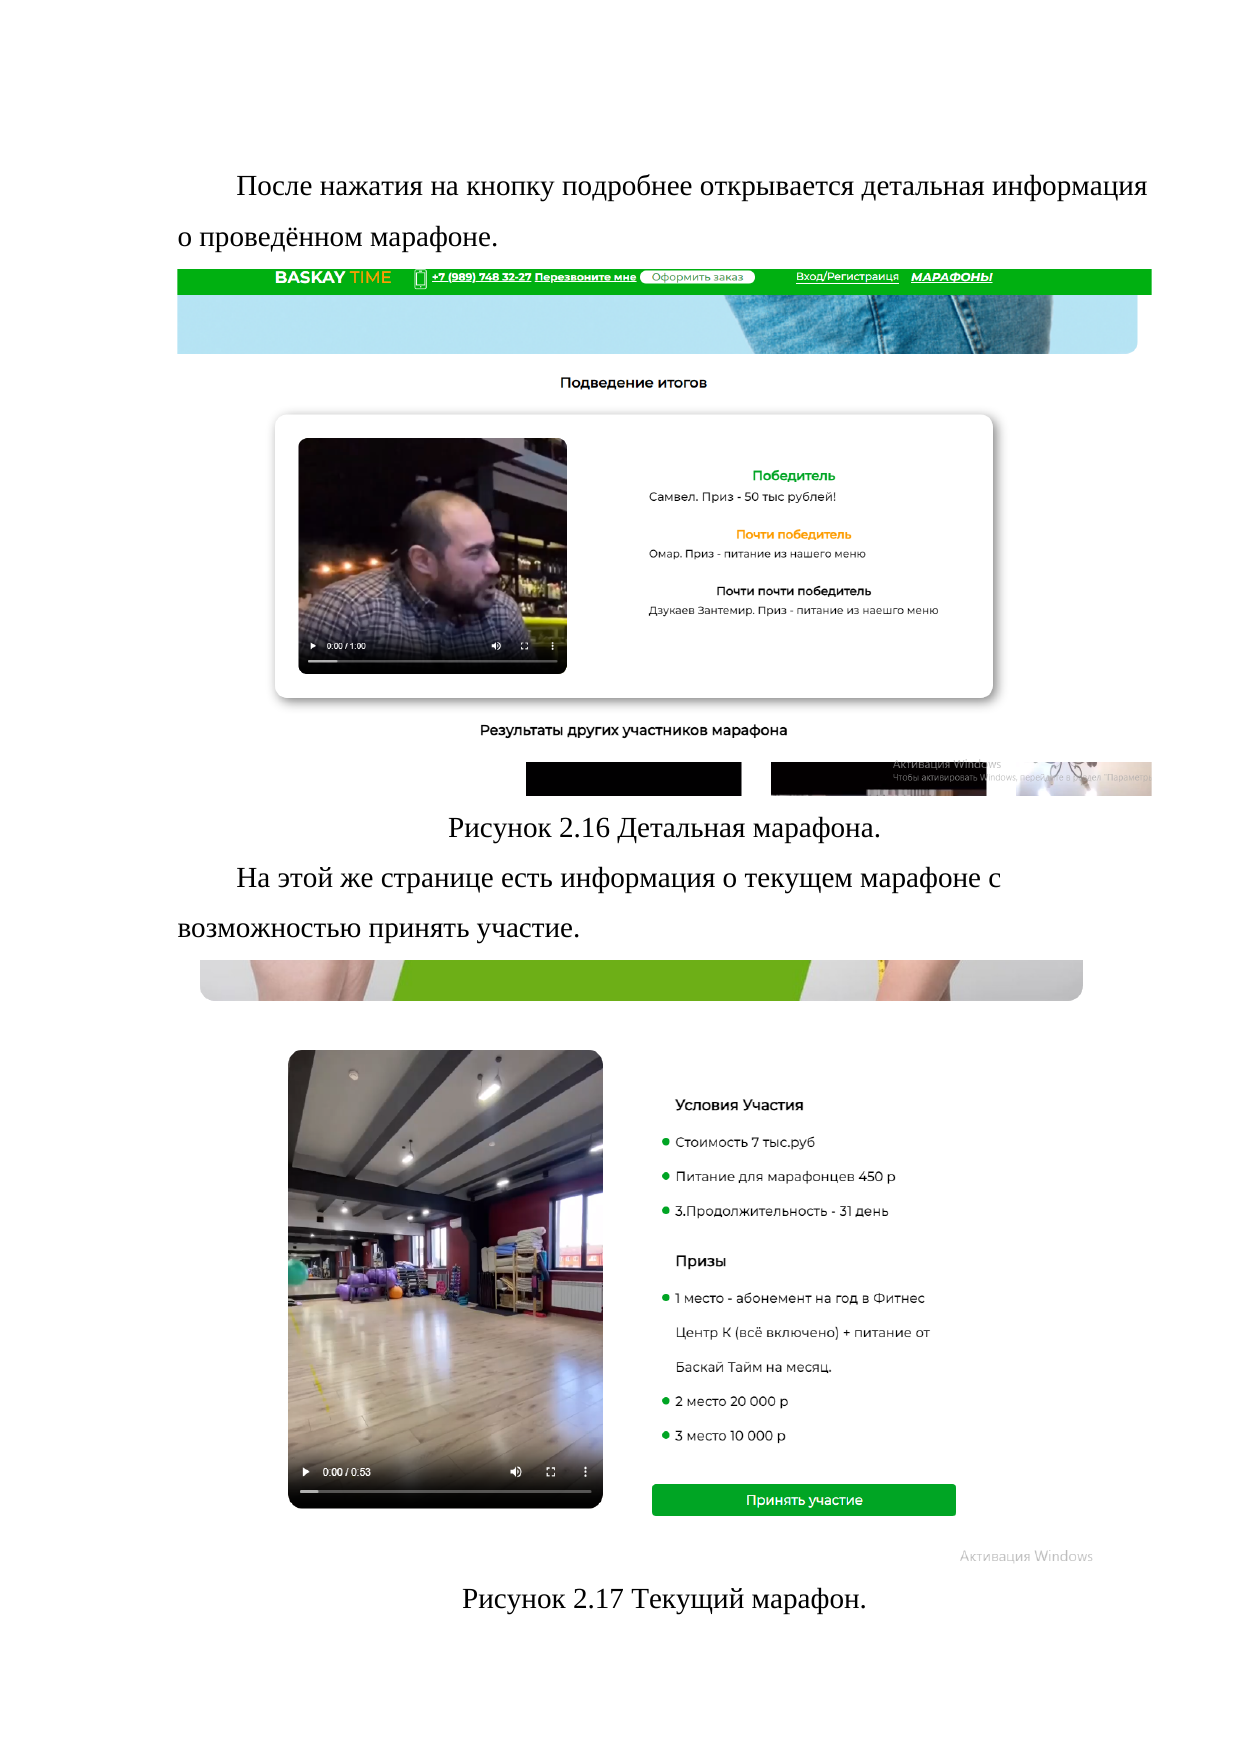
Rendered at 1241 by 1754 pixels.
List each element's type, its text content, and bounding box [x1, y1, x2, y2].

text На этой же странице есть информация о текущем марафоне с возможностью принять участие. [177, 860, 1152, 944]
text Рисунок 2.17 Текущий марафон. [177, 1581, 1152, 1615]
picture [177, 269, 1152, 796]
picture [177, 960, 1152, 1567]
text Рисунок 2.16 Детальная марафона. [177, 810, 1152, 843]
text После нажатия на кнопку подробнее открывается детальная информация о проведённом марафоне. [177, 168, 1152, 252]
